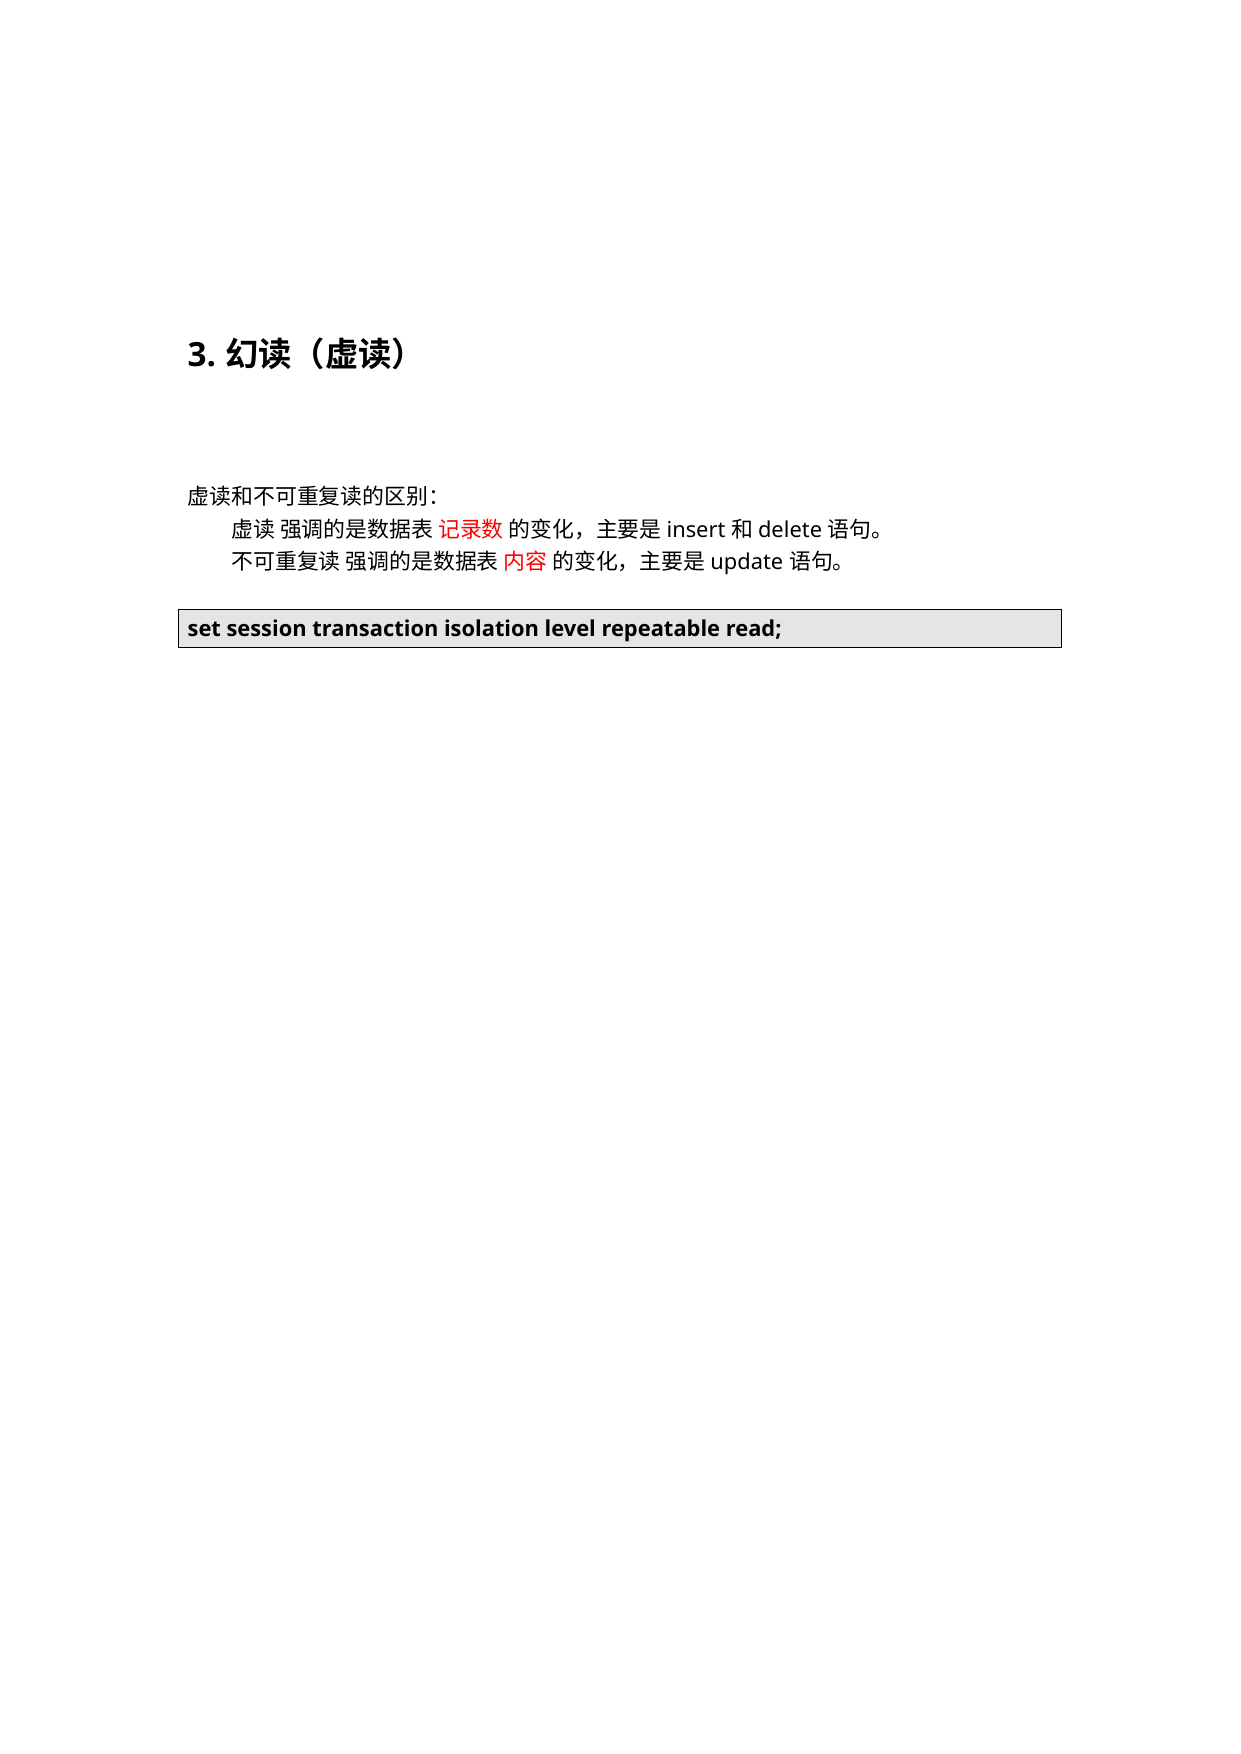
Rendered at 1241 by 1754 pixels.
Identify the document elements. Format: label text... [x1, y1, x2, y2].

subtitle 幻读（虚读） [187, 319, 1053, 384]
text 虚读和不可重复读的区别： [187, 479, 1053, 511]
text set session transaction isolation level repeatable read; [179, 610, 1061, 647]
text 虚读 强调的是数据表 记录数 的变化，主要是 insert 和 delete 语句。 [187, 511, 1053, 544]
text 不可重复读 强调的是数据表 内容 的变化，主要是 update 语句。 [187, 544, 1053, 576]
